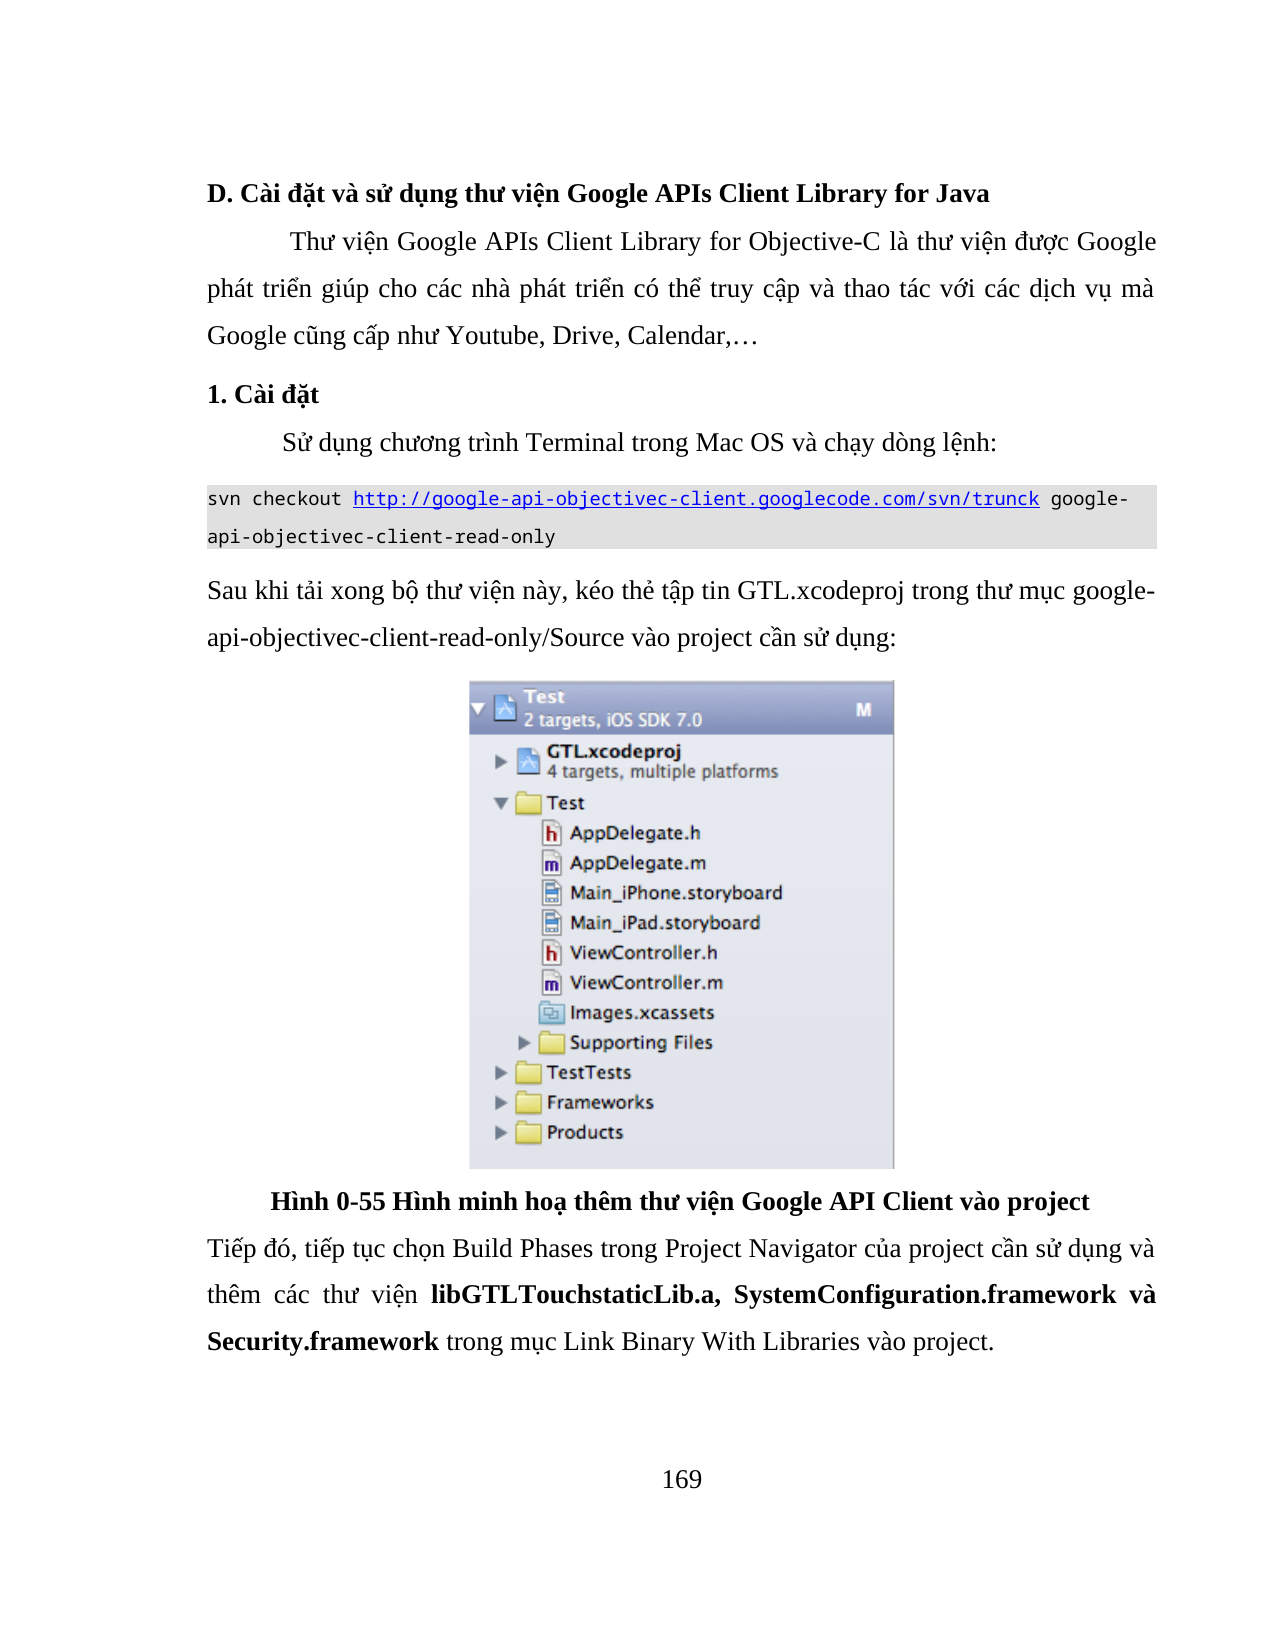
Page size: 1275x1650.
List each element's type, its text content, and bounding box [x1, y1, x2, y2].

text Tiếp đó, tiếp tục chọn Build Phases trong Project Navigator của project cần sử dụng và thêm các thư viện libGTLTouchstaticLib.a, SystemConfiguration.framework và Security.framework trong mục Link Binary With Libraries vào project. [207, 1232, 1157, 1356]
text 1. Cài đặt [207, 378, 1157, 409]
text svn checkout http://google-api-objectivec-client.googlecode.com/svn/trunck google-api-objectivec-client-read-only [207, 485, 1157, 549]
text Sau khi tải xong bộ thư viện này, kéo thẻ tập tin GTL.xcodeproj trong thư mục google-api-objectivec-client-read-only/Source vào project cần sử dụng: [207, 574, 1157, 652]
text D. Cài đặt và sử dụng thư viện Google APIs Client Library for Java [207, 177, 1157, 208]
picture [469, 680, 895, 1169]
text Sử dụng chương trình Terminal trong Mac OS và chạy dòng lệnh: [207, 426, 1157, 457]
text Thư viện Google APIs Client Library for Objective-C là thư viện được Google phát triển giúp cho các nhà phát triển có thể truy cập và thao tác với các dịch vụ mà Google cũng cấp như Youtube, Drive, Calendar,… [207, 225, 1157, 350]
